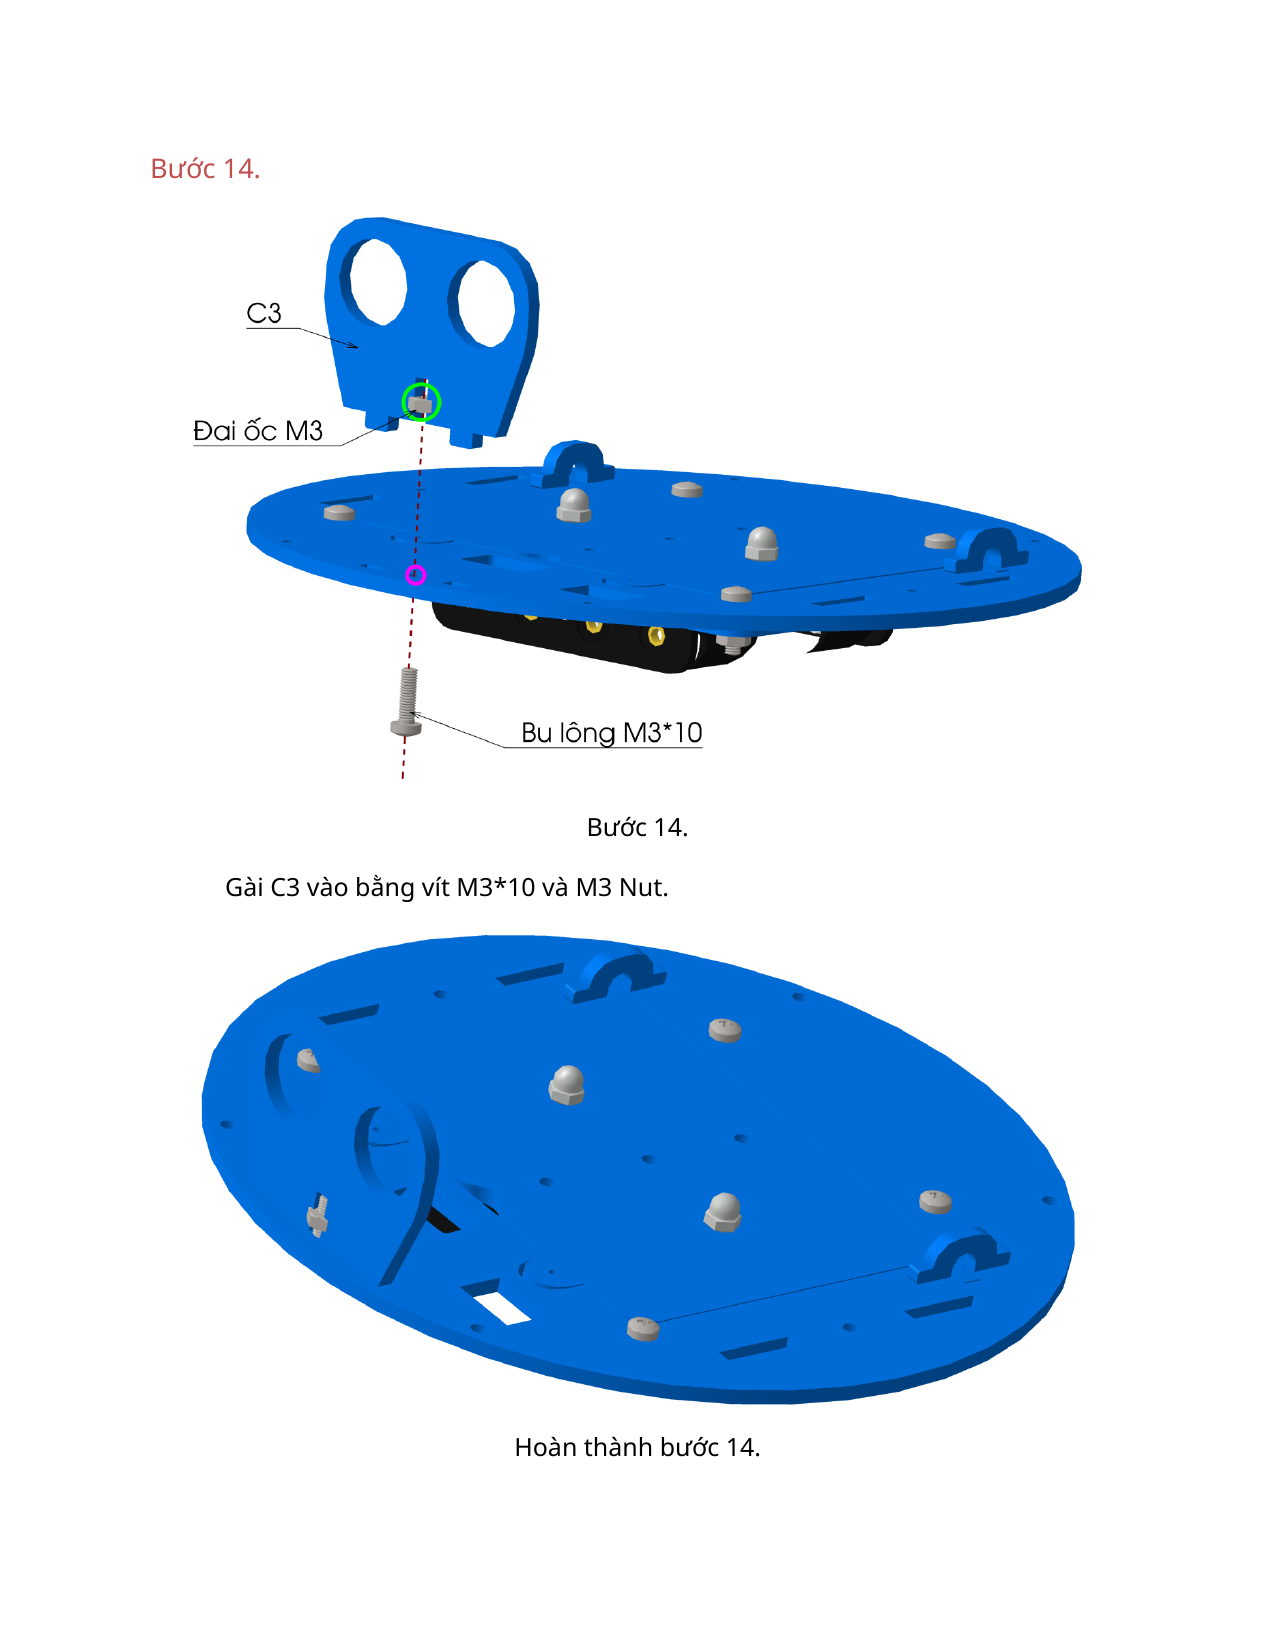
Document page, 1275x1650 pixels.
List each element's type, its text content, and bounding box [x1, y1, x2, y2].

text Hoàn thành bước 14. [150, 1430, 1125, 1464]
text Bước 14. [150, 810, 1125, 844]
text Gài C3 vào bằng vít M3*10 và M3 Nut. [150, 870, 1125, 904]
picture [199, 930, 1076, 1406]
picture [187, 213, 1088, 786]
text Bước 14. [150, 150, 1125, 187]
